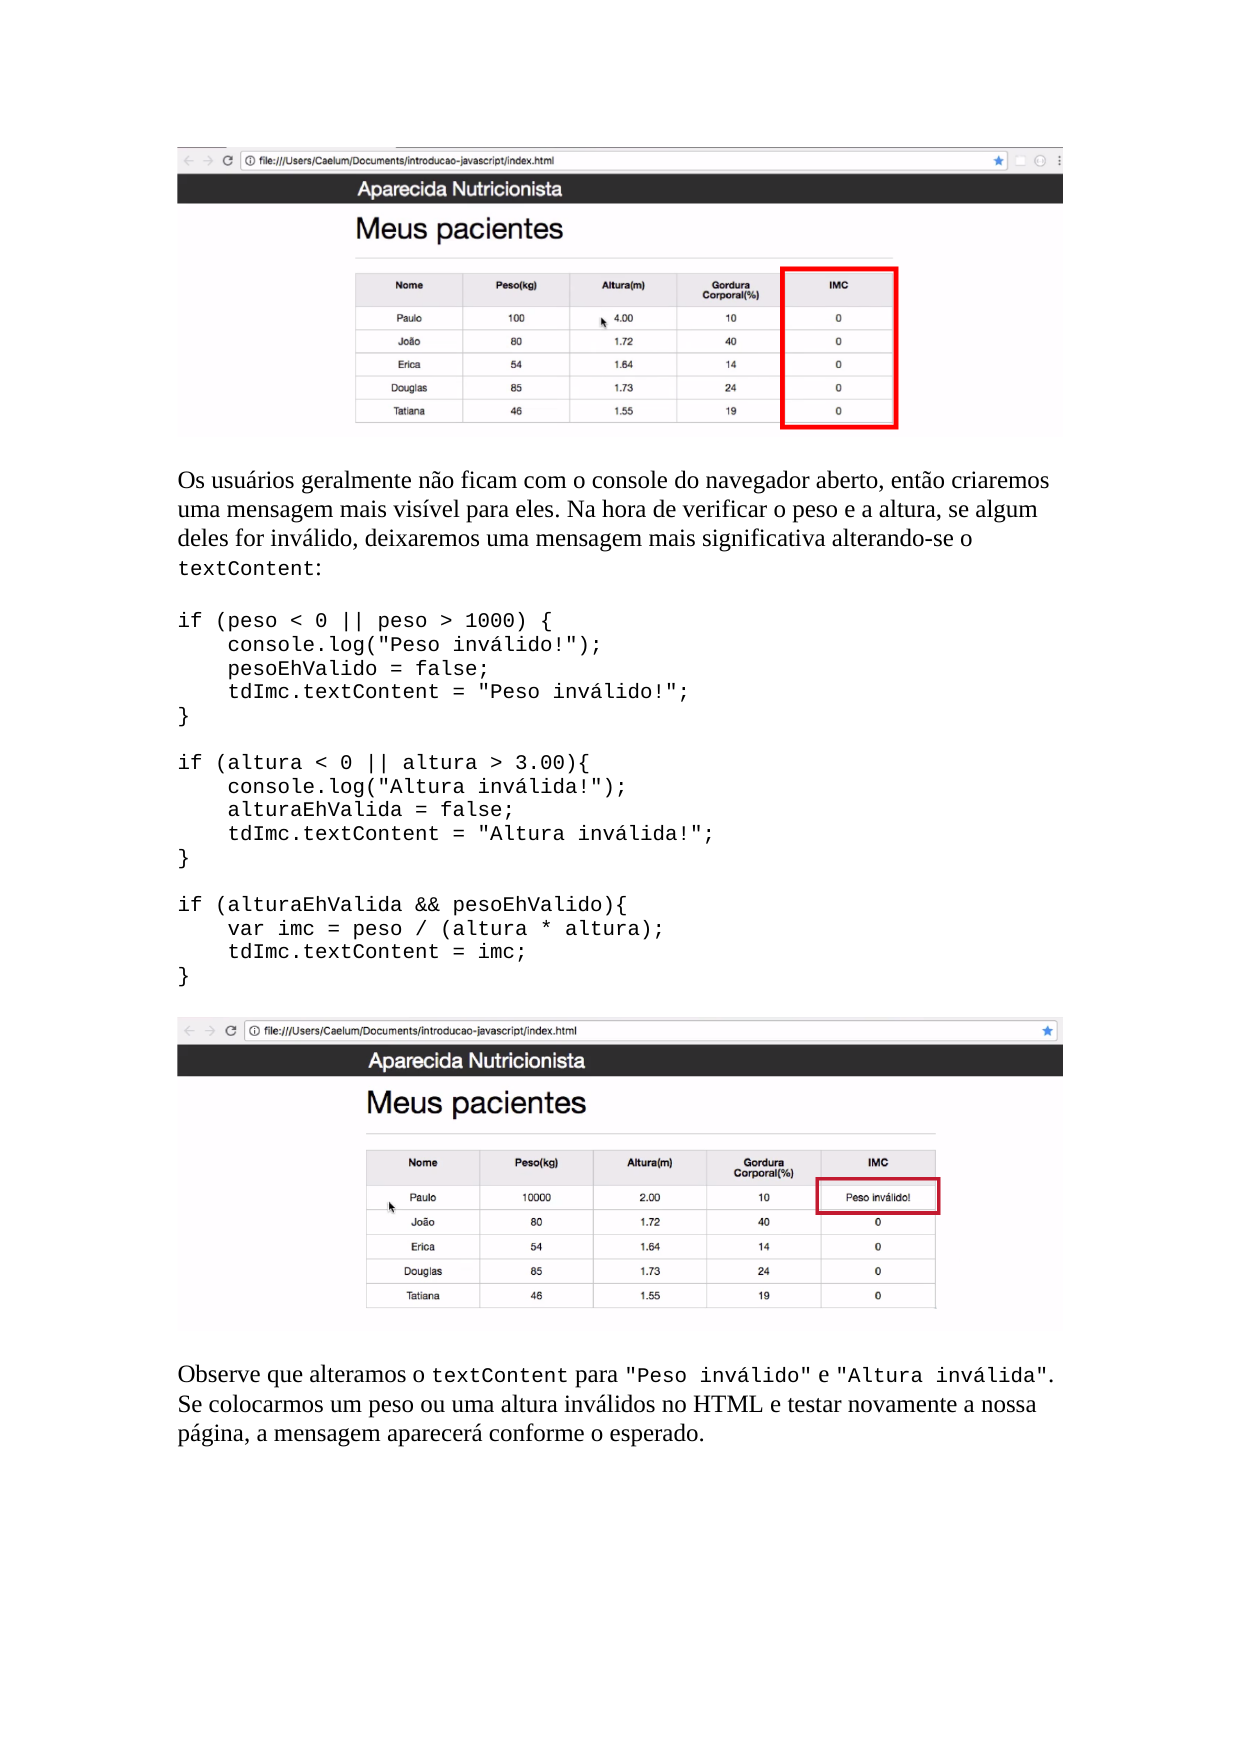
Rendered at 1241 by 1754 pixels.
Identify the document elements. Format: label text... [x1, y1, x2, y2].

text } [177, 965, 1063, 989]
picture [177, 147, 1063, 437]
text if (altura < 0 || altura > 3.00){ [177, 752, 1063, 776]
text if (peso < 0 || peso > 1000) { [177, 610, 1063, 634]
text pesoEhValido = false; [177, 658, 1063, 681]
text console.log("Peso inválido!"); [177, 634, 1063, 658]
picture [177, 1017, 1063, 1331]
text alturaEhValida = false; [177, 799, 1063, 823]
text var imc = peso / (altura * altura); [177, 918, 1063, 941]
text Os usuários geralmente não ficam com o console do navegador aberto, então criaremos uma mensagem mais visível para eles. Na hora de verificar o peso e a altura, se algum deles for inválido, deixaremos uma mensagem mais significativa alterando-se o textContent: [177, 465, 1063, 581]
text } [177, 705, 1063, 728]
text tdImc.textContent = imc; [177, 941, 1063, 965]
text Observe que alteramos o textContent para "Peso inválido" e "Altura inválida". Se colocarmos um peso ou uma altura inválidos no HTML e testar novamente a nossa página, a mensagem aparecerá conforme o esperado. [177, 1359, 1063, 1446]
text tdImc.textContent = "Peso inválido!"; [177, 681, 1063, 705]
text } [177, 847, 1063, 870]
text console.log("Altura inválida!"); [177, 776, 1063, 799]
text tdImc.textContent = "Altura inválida!"; [177, 823, 1063, 847]
text if (alturaEhValida && pesoEhValido){ [177, 894, 1063, 918]
